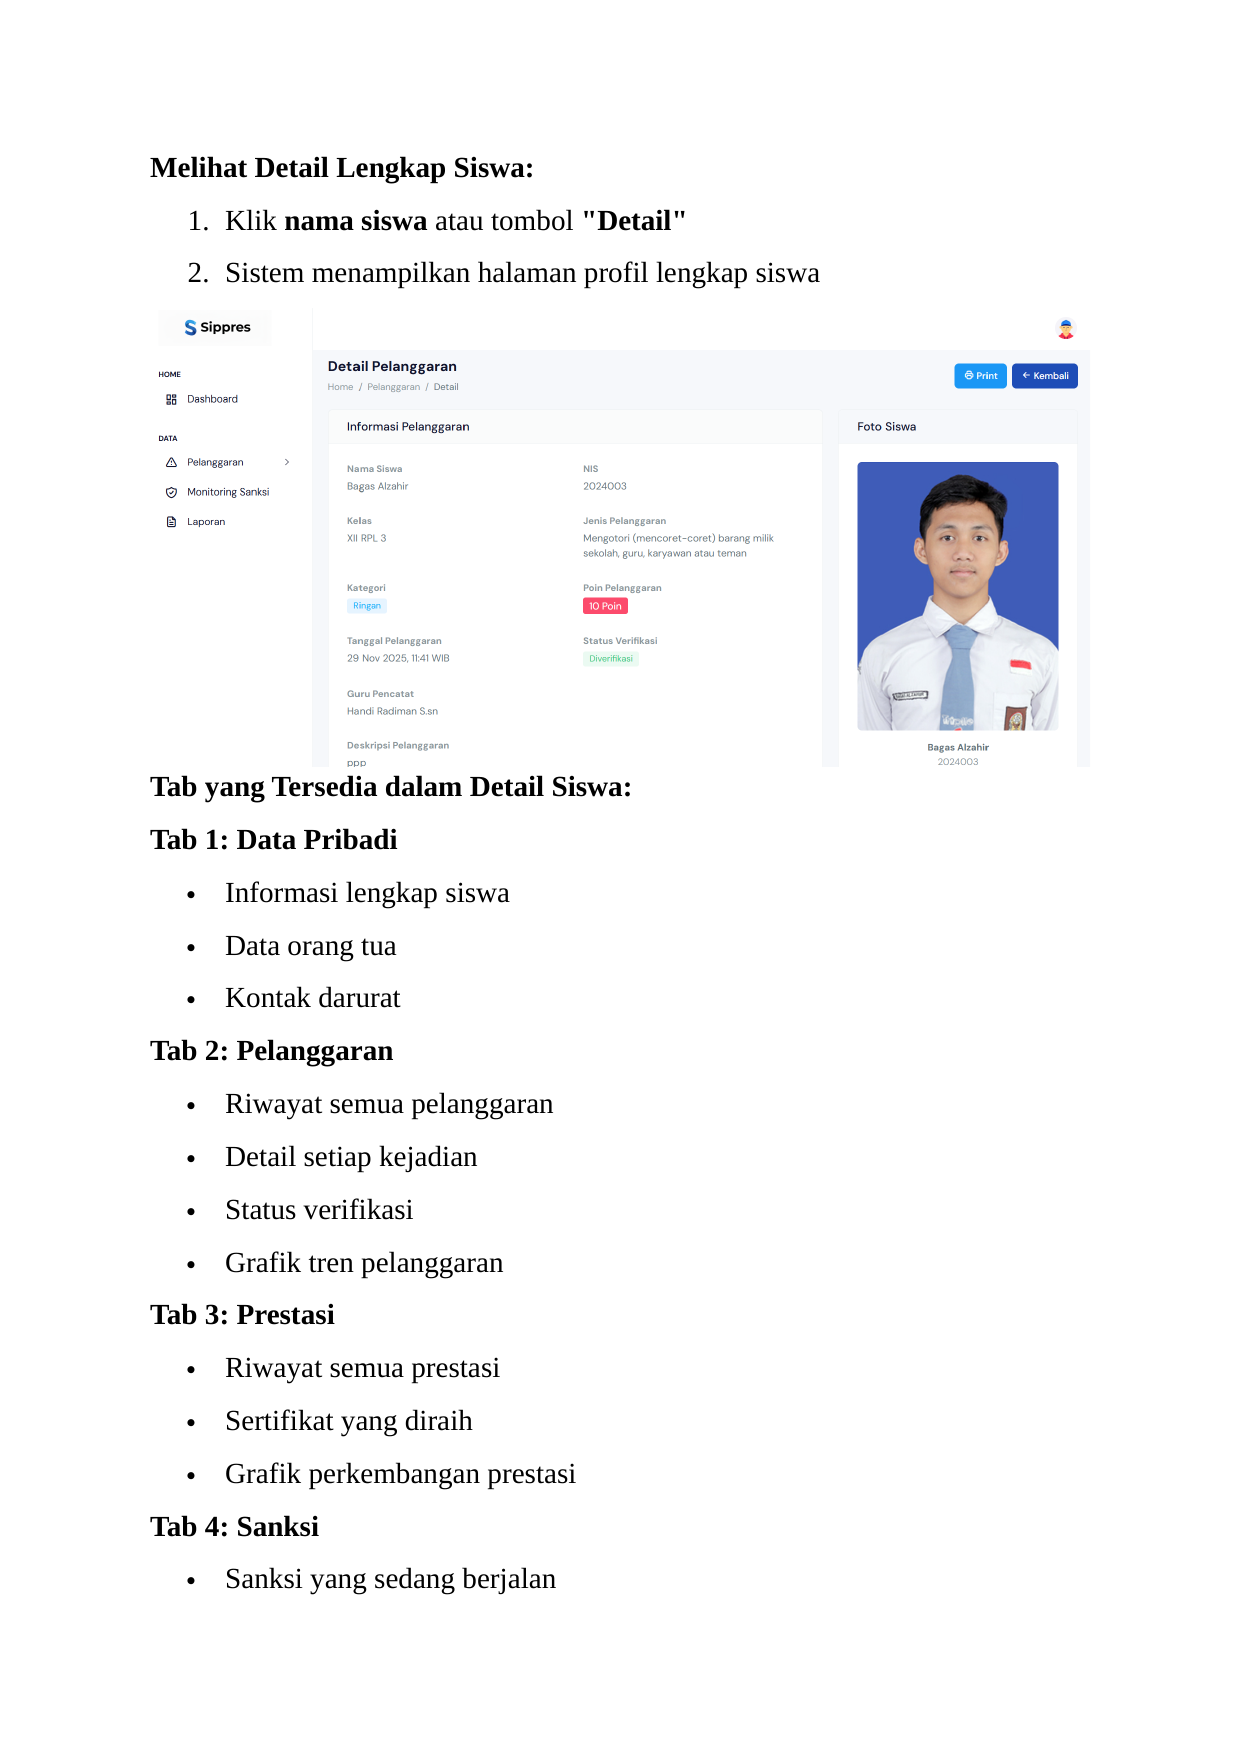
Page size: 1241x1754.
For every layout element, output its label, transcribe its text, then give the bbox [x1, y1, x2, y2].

list Sanksi yang sedang berjalan [187, 1562, 1090, 1595]
list Grafik perkembangan prestasi [187, 1456, 1090, 1489]
text Tab 1: Data Pribadi [150, 822, 1090, 856]
text Tab yang Tersedia dalam Detail Siswa: [150, 767, 1090, 803]
list Kontak darurat [187, 981, 1090, 1014]
list Informasi lengkap siswa [187, 875, 1090, 908]
text Tab 2: Pelanggaran [150, 1033, 1090, 1067]
list Status verifikasi [187, 1192, 1090, 1225]
text Tab 4: Sanksi [150, 1509, 1090, 1542]
list Riwayat semua pelanggaran [187, 1086, 1090, 1120]
list Data orang tua [187, 928, 1090, 961]
list Klik nama siswa atau tombol "Detail" [187, 203, 1090, 236]
list Riwayat semua prestasi [187, 1350, 1090, 1384]
list Detail setiap kejadian [187, 1139, 1090, 1173]
text Melihat Detail Lengkap Siswa: [150, 150, 1090, 183]
list Sistem menampilkan halaman profil lengkap siswa [187, 256, 1090, 289]
list Sertifikat yang diraih [187, 1403, 1090, 1437]
text Tab 3: Prestasi [150, 1297, 1090, 1331]
list Grafik tren pelanggaran [187, 1245, 1090, 1278]
picture [150, 308, 1091, 767]
